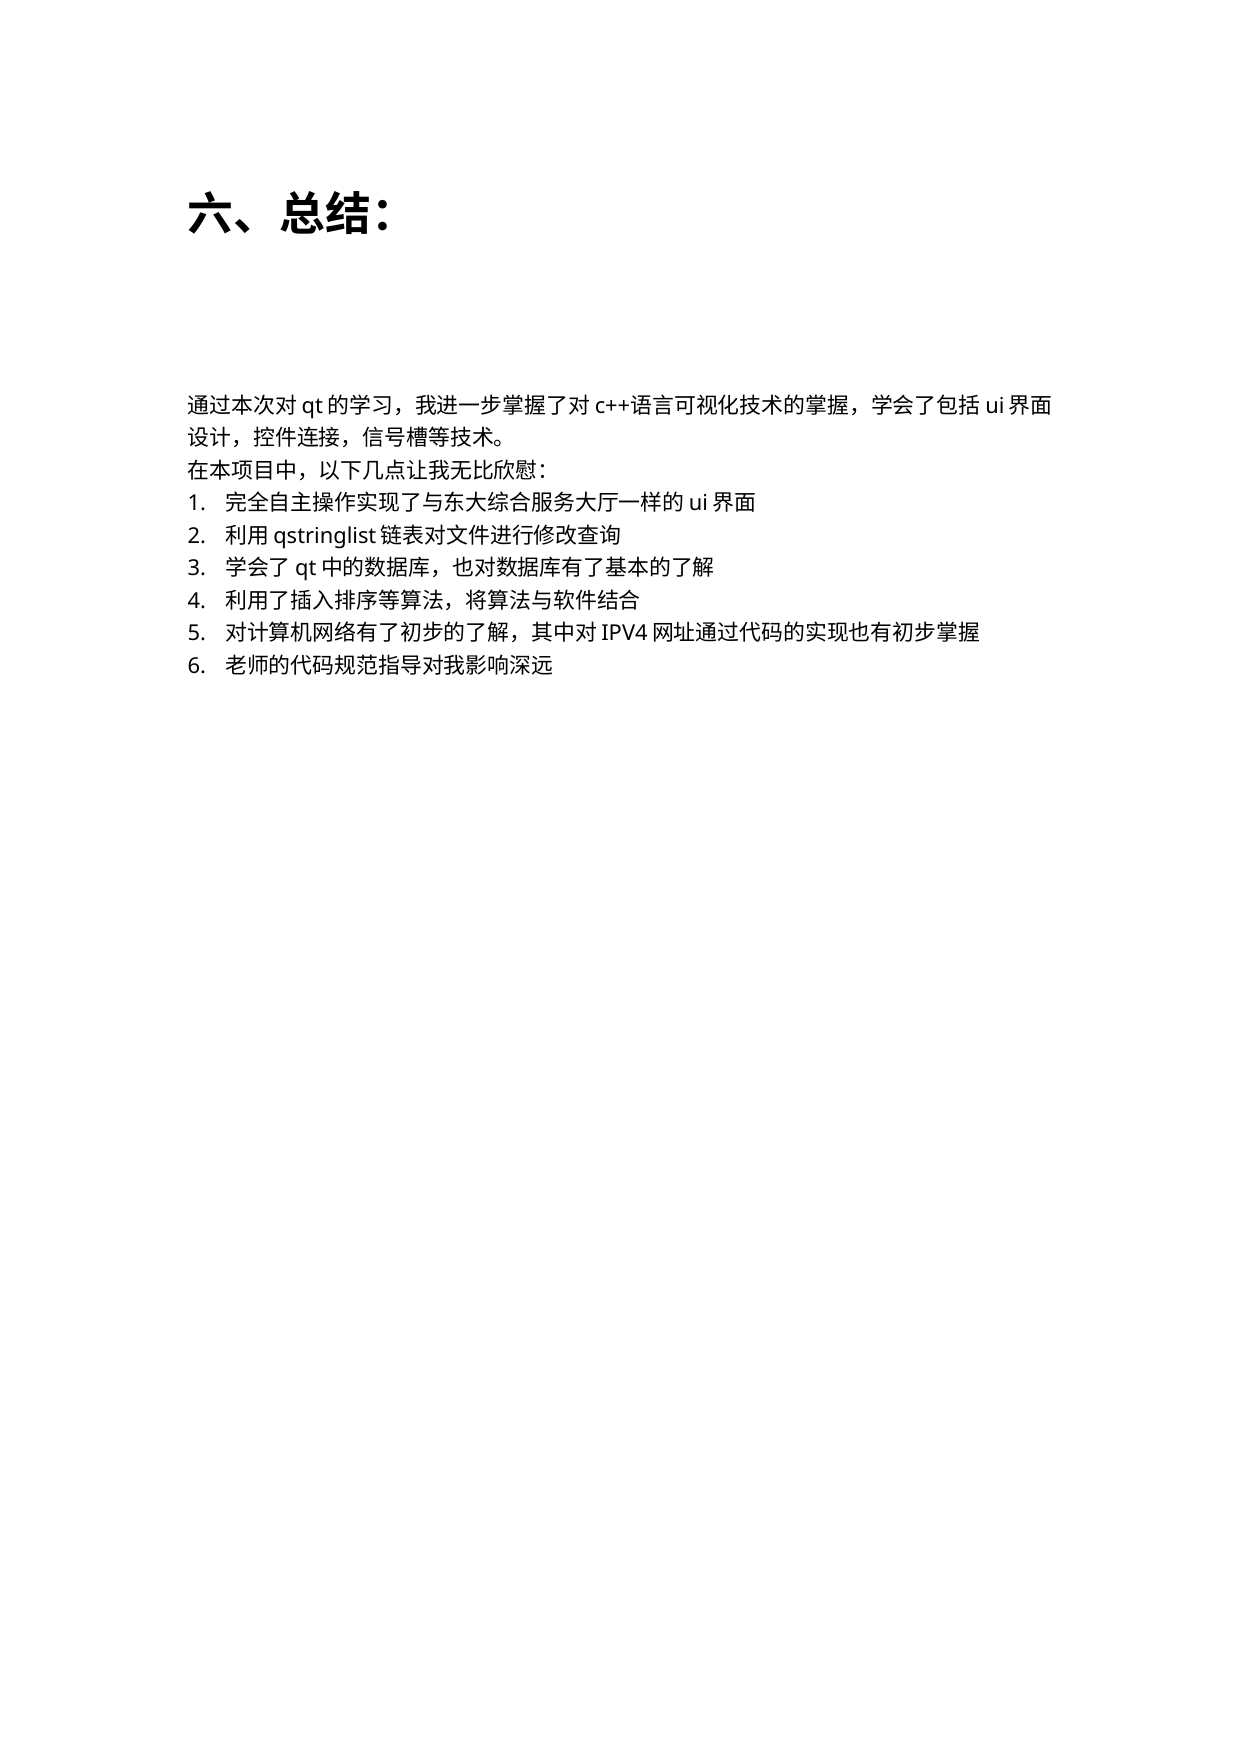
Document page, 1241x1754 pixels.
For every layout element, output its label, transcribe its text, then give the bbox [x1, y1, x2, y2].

list 老师的代码规范指导对我影响深远 [187, 647, 1053, 680]
list 完全自主操作实现了与东大综合服务大厅一样的ui界面 [187, 485, 1053, 517]
list 对计算机网络有了初步的了解，其中对IPV4网址通过代码的实现也有初步掌握 [187, 615, 1053, 647]
subtitle 六、总结： [187, 162, 1053, 259]
text 在本项目中，以下几点让我无比欣慰： [187, 452, 1053, 485]
list 利用qstringlist链表对文件进行修改查询 [187, 517, 1053, 550]
list 学会了qt中的数据库，也对数据库有了基本的了解 [187, 550, 1053, 582]
text 通过本次对qt的学习，我进一步掌握了对c++语言可视化技术的掌握，学会了包括ui界面设计，控件连接，信号槽等技术。 [187, 387, 1053, 452]
list 利用了插入排序等算法，将算法与软件结合 [187, 582, 1053, 615]
